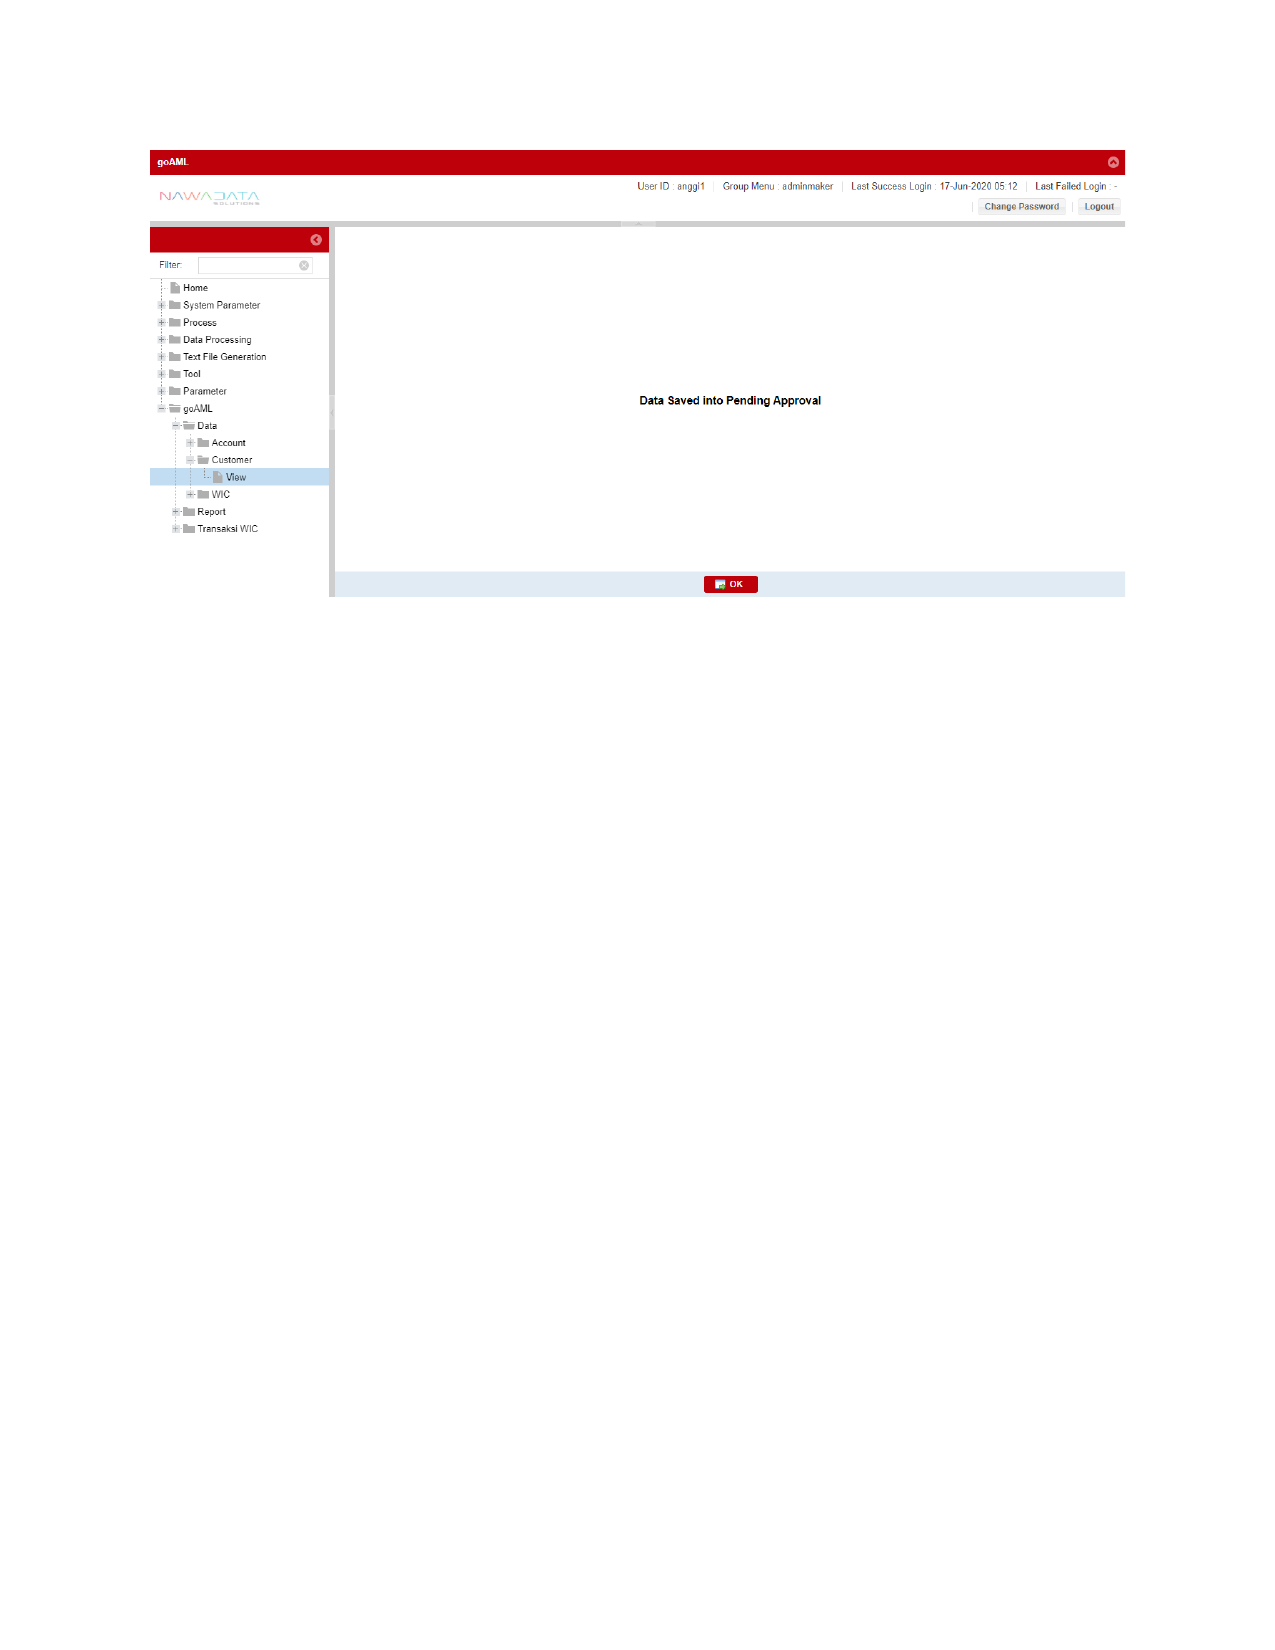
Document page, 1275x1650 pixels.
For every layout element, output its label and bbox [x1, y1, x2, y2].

picture [150, 150, 1125, 597]
